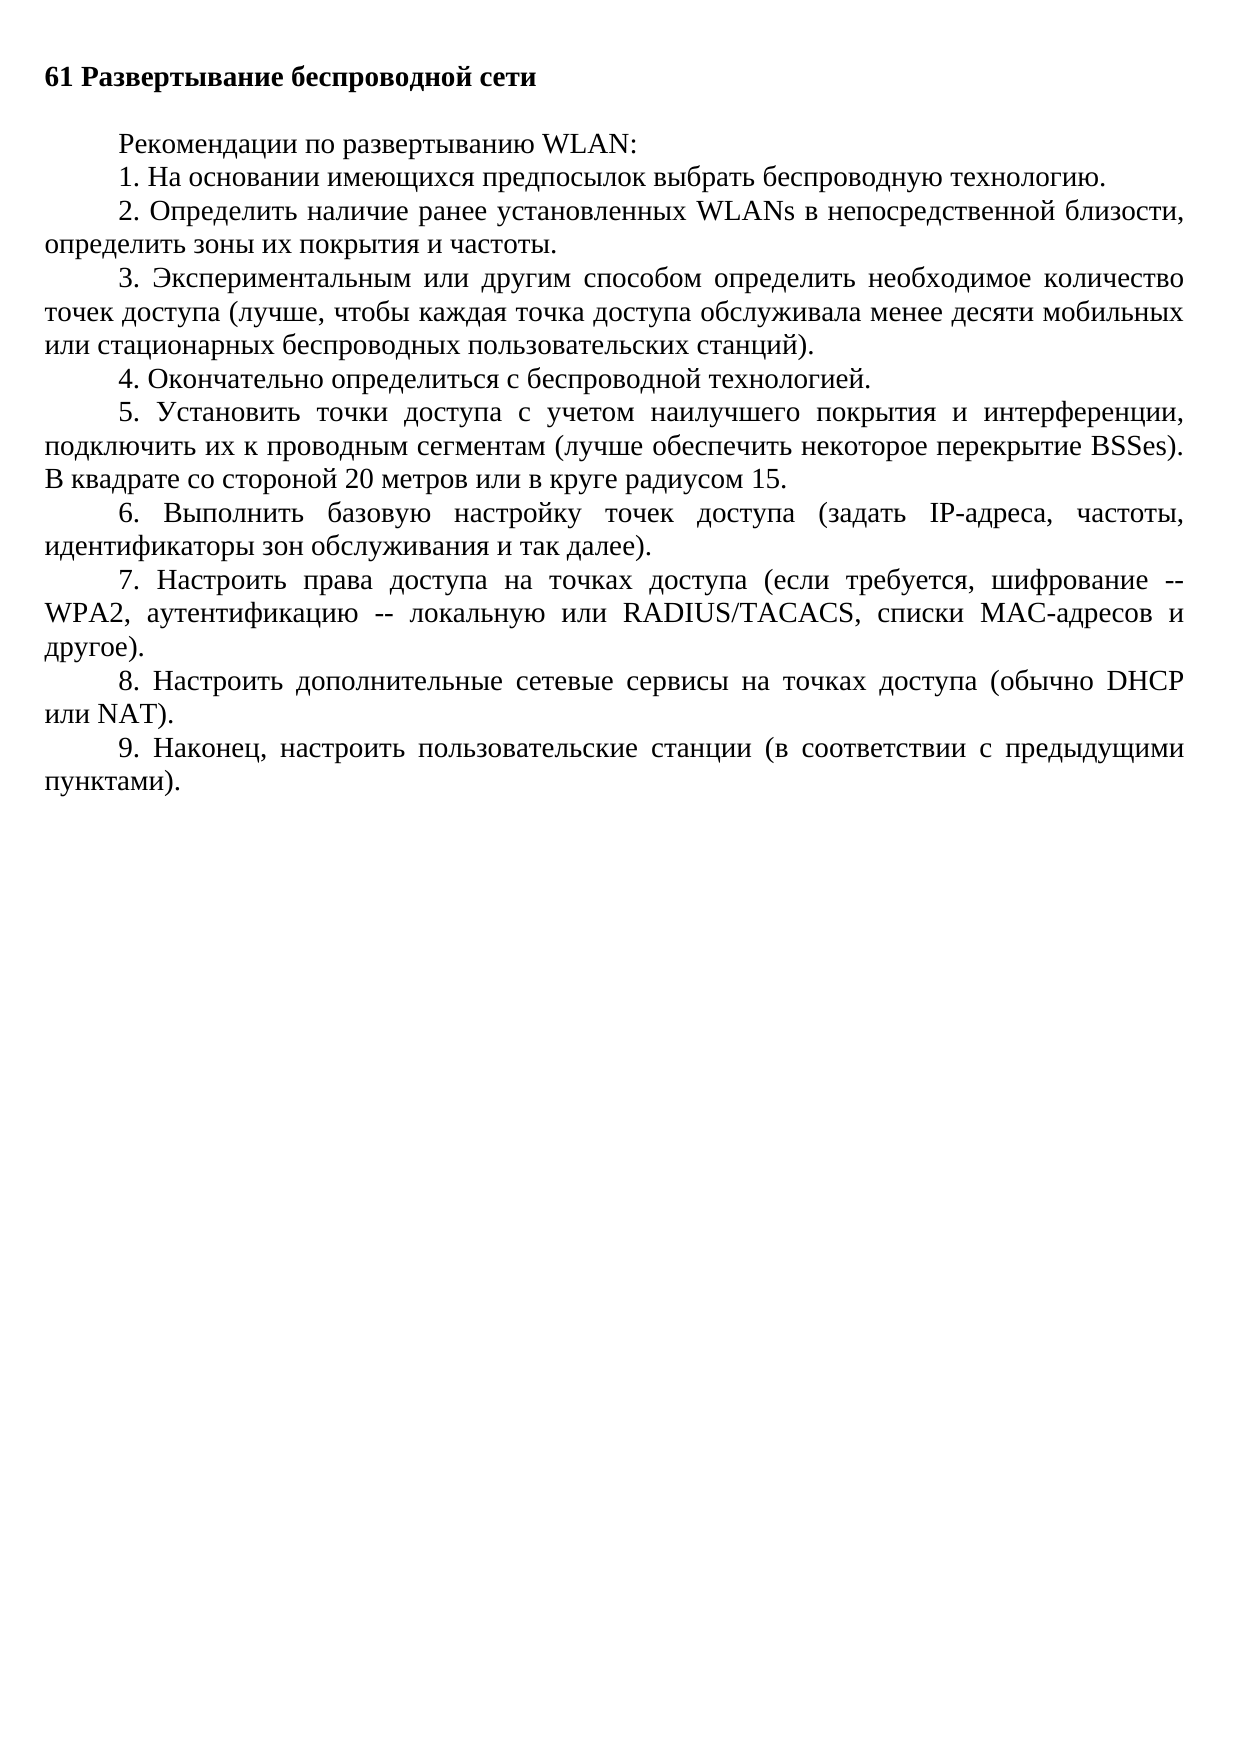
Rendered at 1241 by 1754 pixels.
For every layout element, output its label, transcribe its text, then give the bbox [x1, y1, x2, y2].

text 5. Установить точки доступа с учетом наилучшего покрытия и интерференции, подключить их к проводным сегментам (лучше обеспечить некоторое перекрытие BSSes). В квадрате со стороной 20 метров или в круге радиусом 15. [44, 394, 1185, 495]
text 9. Наконец, настроить пользовательские станции (в соответствии с предыдущими пунктами). [44, 730, 1185, 797]
text 3. Экспериментальным или другим способом определить необходимое количество точек доступа (лучше, чтобы каждая точка доступа обслуживала менее десяти мобильных или стационарных беспроводных пользовательских станций). [44, 260, 1185, 361]
text 7. Настроить права доступа на точках доступа (если требуется, шифрование -- WPA2, аутентификацию -- локальную или RADIUS/TACACS, списки MAC-адресов и другое). [44, 562, 1185, 663]
text 1. На основании имеющихся предпосылок выбрать беспроводную технологию. [44, 159, 1185, 193]
subtitle 61 Развертывание беспроводной сети [44, 59, 1185, 92]
text Рекомендации по развертыванию WLAN: [44, 126, 1185, 159]
text 2. Определить наличие ранее установленных WLANs в непосредственной близости, определить зоны их покрытия и частоты. [44, 193, 1185, 260]
text 4. Окончательно определиться с беспроводной технологией. [44, 361, 1185, 394]
text 6. Выполнить базовую настройку точек доступа (задать IP-адреса, частоты, идентификаторы зон обслуживания и так далее). [44, 495, 1185, 562]
text 8. Настроить дополнительные сетевые сервисы на точках доступа (обычно DHCP или NAT). [44, 663, 1185, 730]
